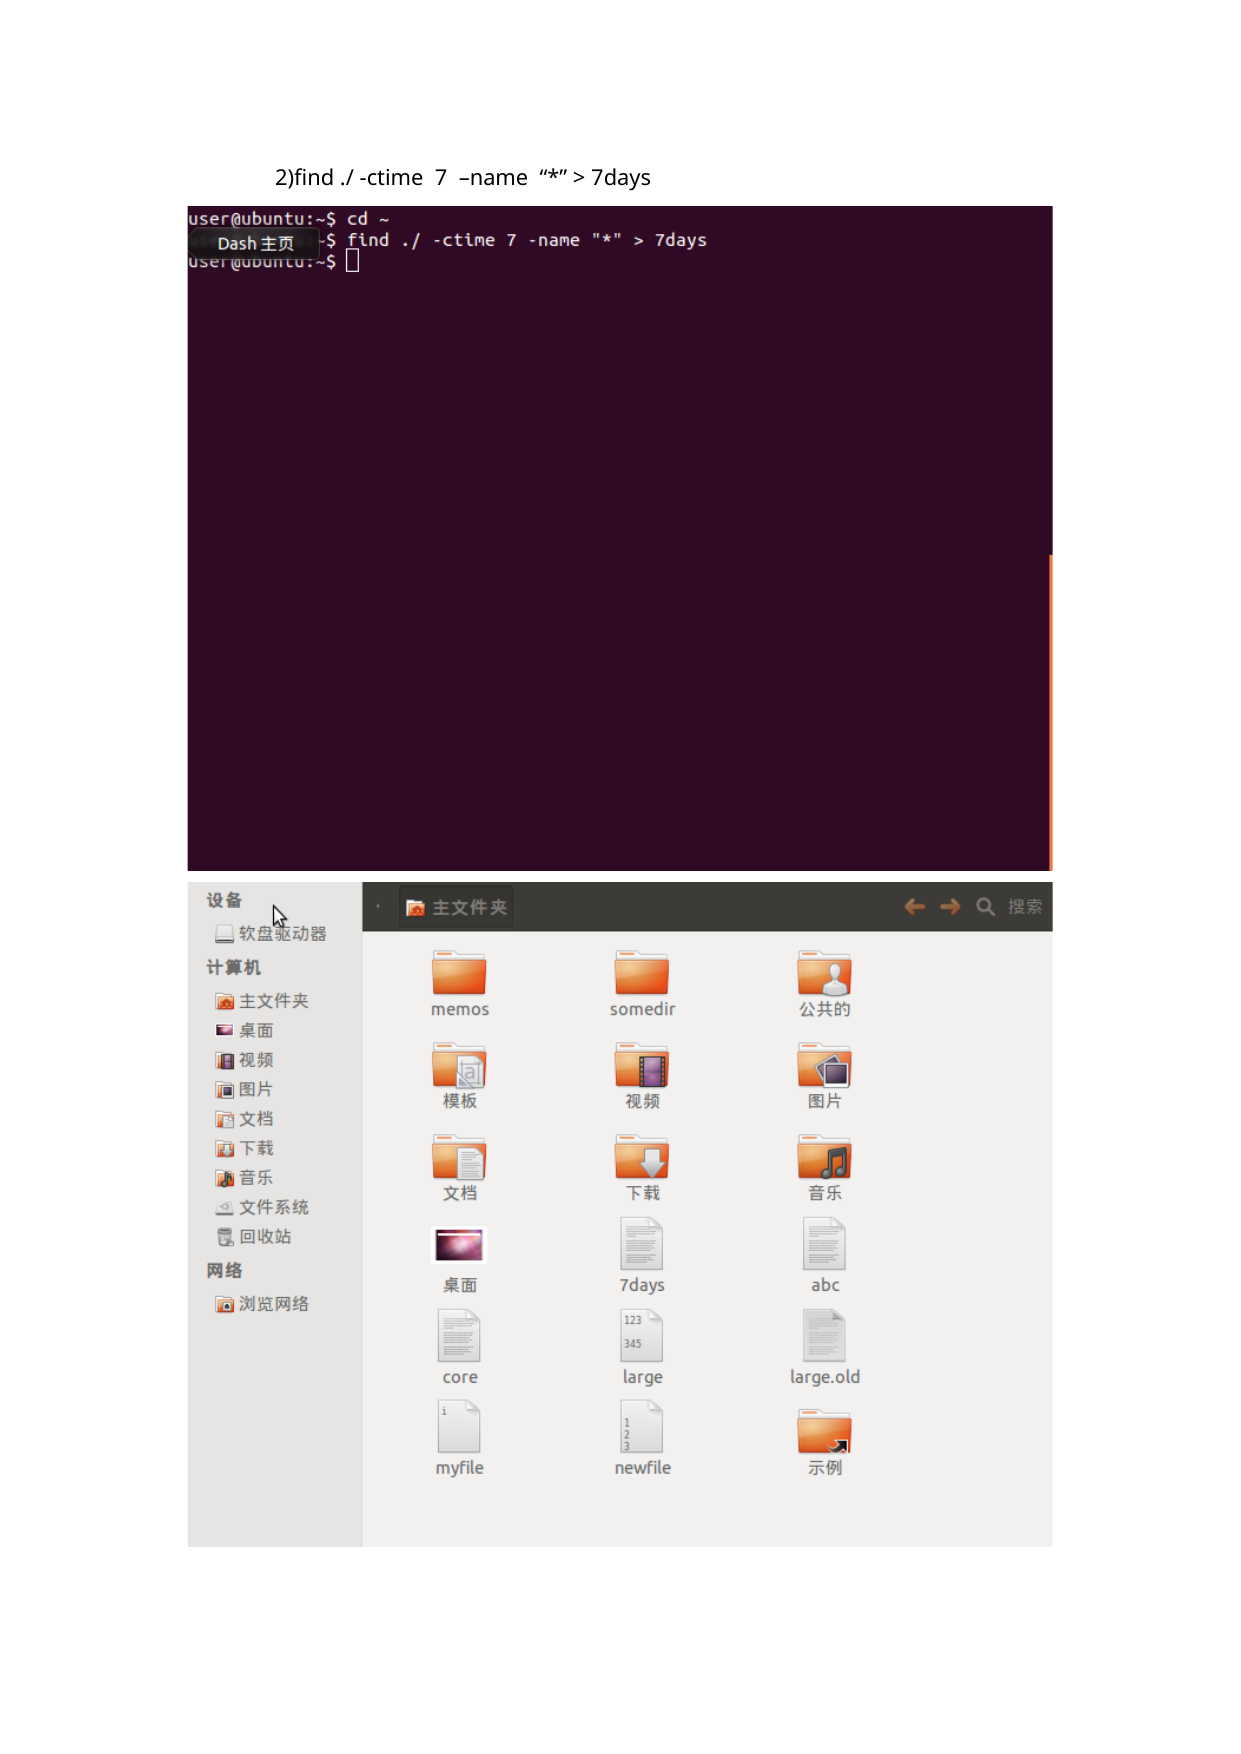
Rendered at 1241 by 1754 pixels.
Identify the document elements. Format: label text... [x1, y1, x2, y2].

picture [187, 882, 1053, 1547]
picture [187, 206, 1053, 871]
text 2)find ./ -ctime 7 –name “*” > 7days [187, 162, 1053, 192]
